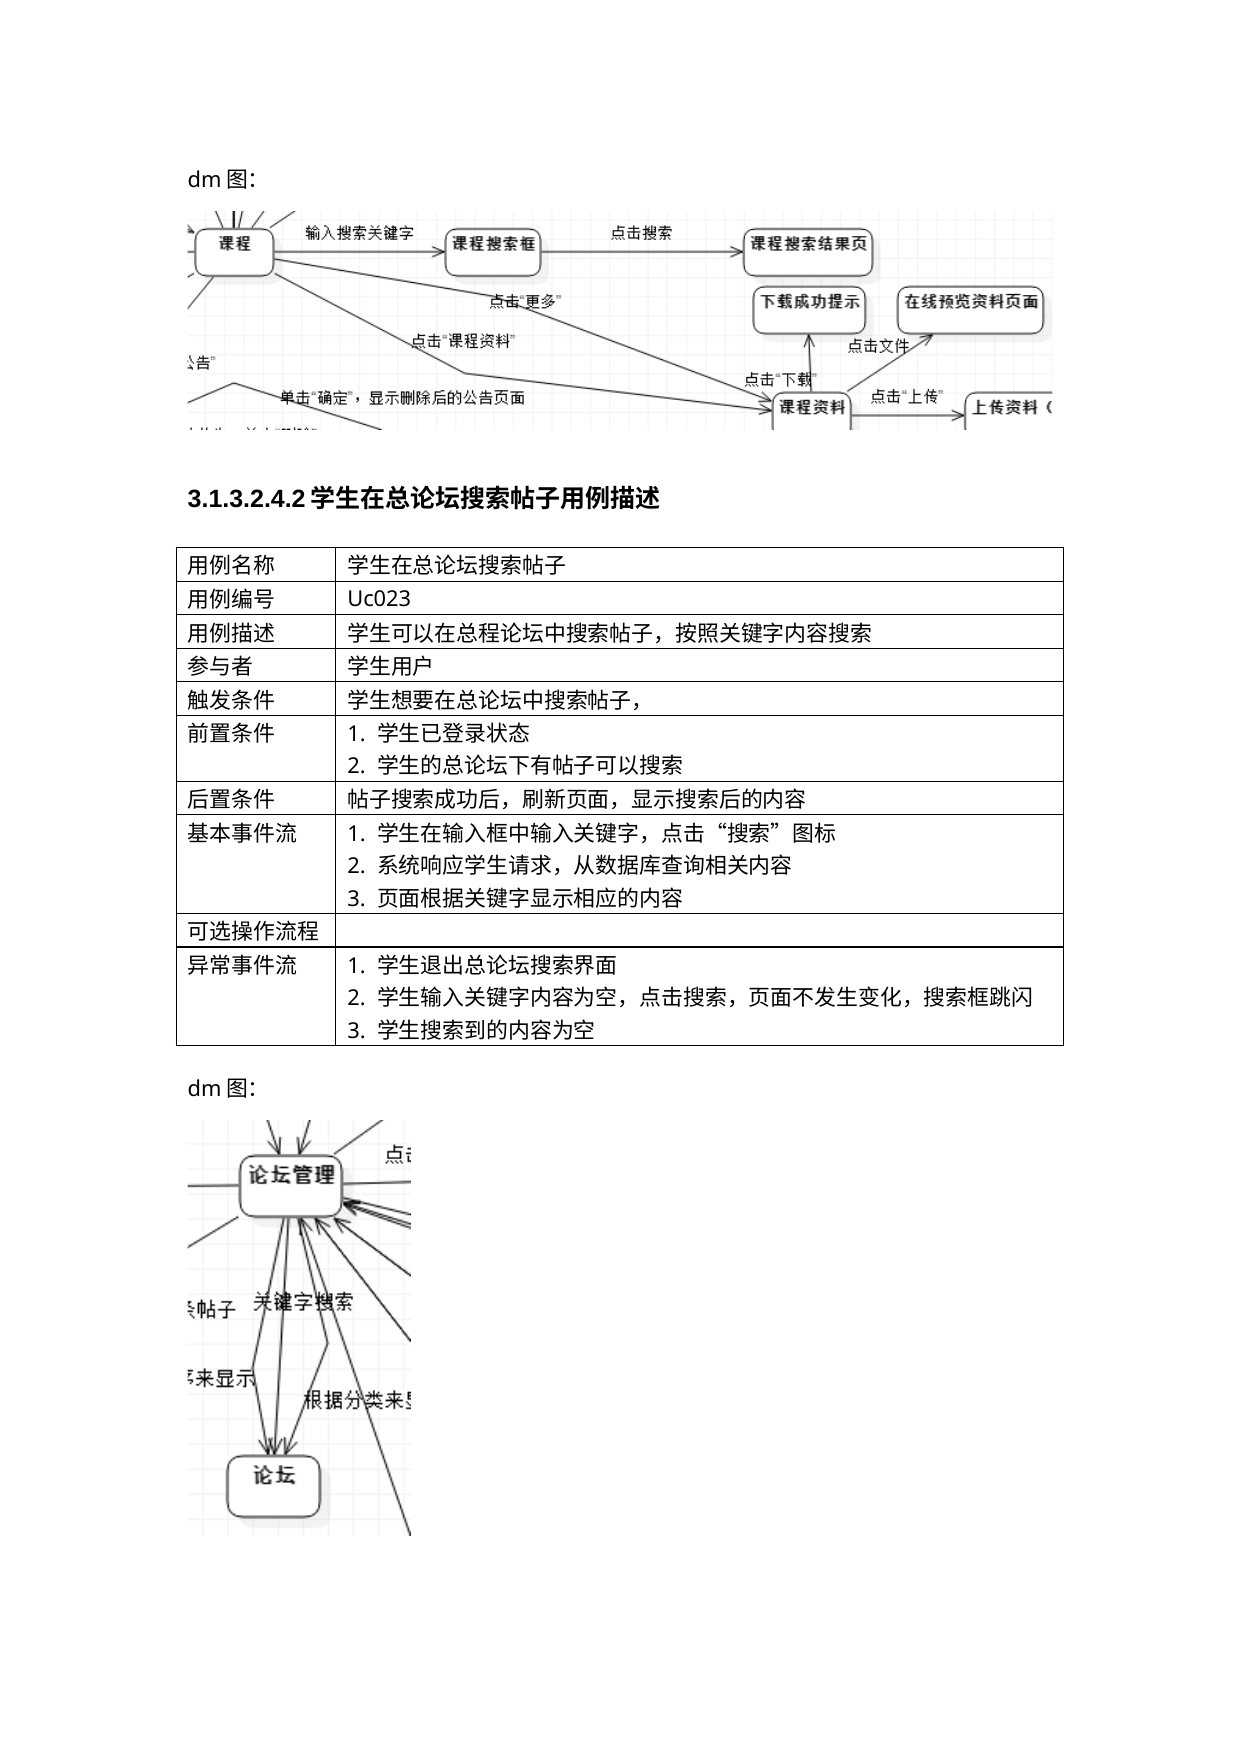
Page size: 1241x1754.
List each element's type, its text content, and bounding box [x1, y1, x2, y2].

picture [187, 1120, 411, 1536]
subtitle dm图： [187, 162, 1053, 194]
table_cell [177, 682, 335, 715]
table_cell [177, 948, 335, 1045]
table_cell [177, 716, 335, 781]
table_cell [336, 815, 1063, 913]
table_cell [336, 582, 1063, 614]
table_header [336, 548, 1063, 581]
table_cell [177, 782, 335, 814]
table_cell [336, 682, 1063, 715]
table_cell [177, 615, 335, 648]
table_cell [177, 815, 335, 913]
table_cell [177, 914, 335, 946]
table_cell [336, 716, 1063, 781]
subtitle dm图： [187, 1071, 1053, 1103]
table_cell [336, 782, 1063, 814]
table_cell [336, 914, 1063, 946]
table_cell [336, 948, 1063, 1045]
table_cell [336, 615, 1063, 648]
picture [187, 211, 1053, 430]
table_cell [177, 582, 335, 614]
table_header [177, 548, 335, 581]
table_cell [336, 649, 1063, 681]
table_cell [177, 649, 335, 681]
subtitle 3.1.3.2.4.2学生在总论坛搜索帖子用例描述 [187, 464, 1053, 529]
